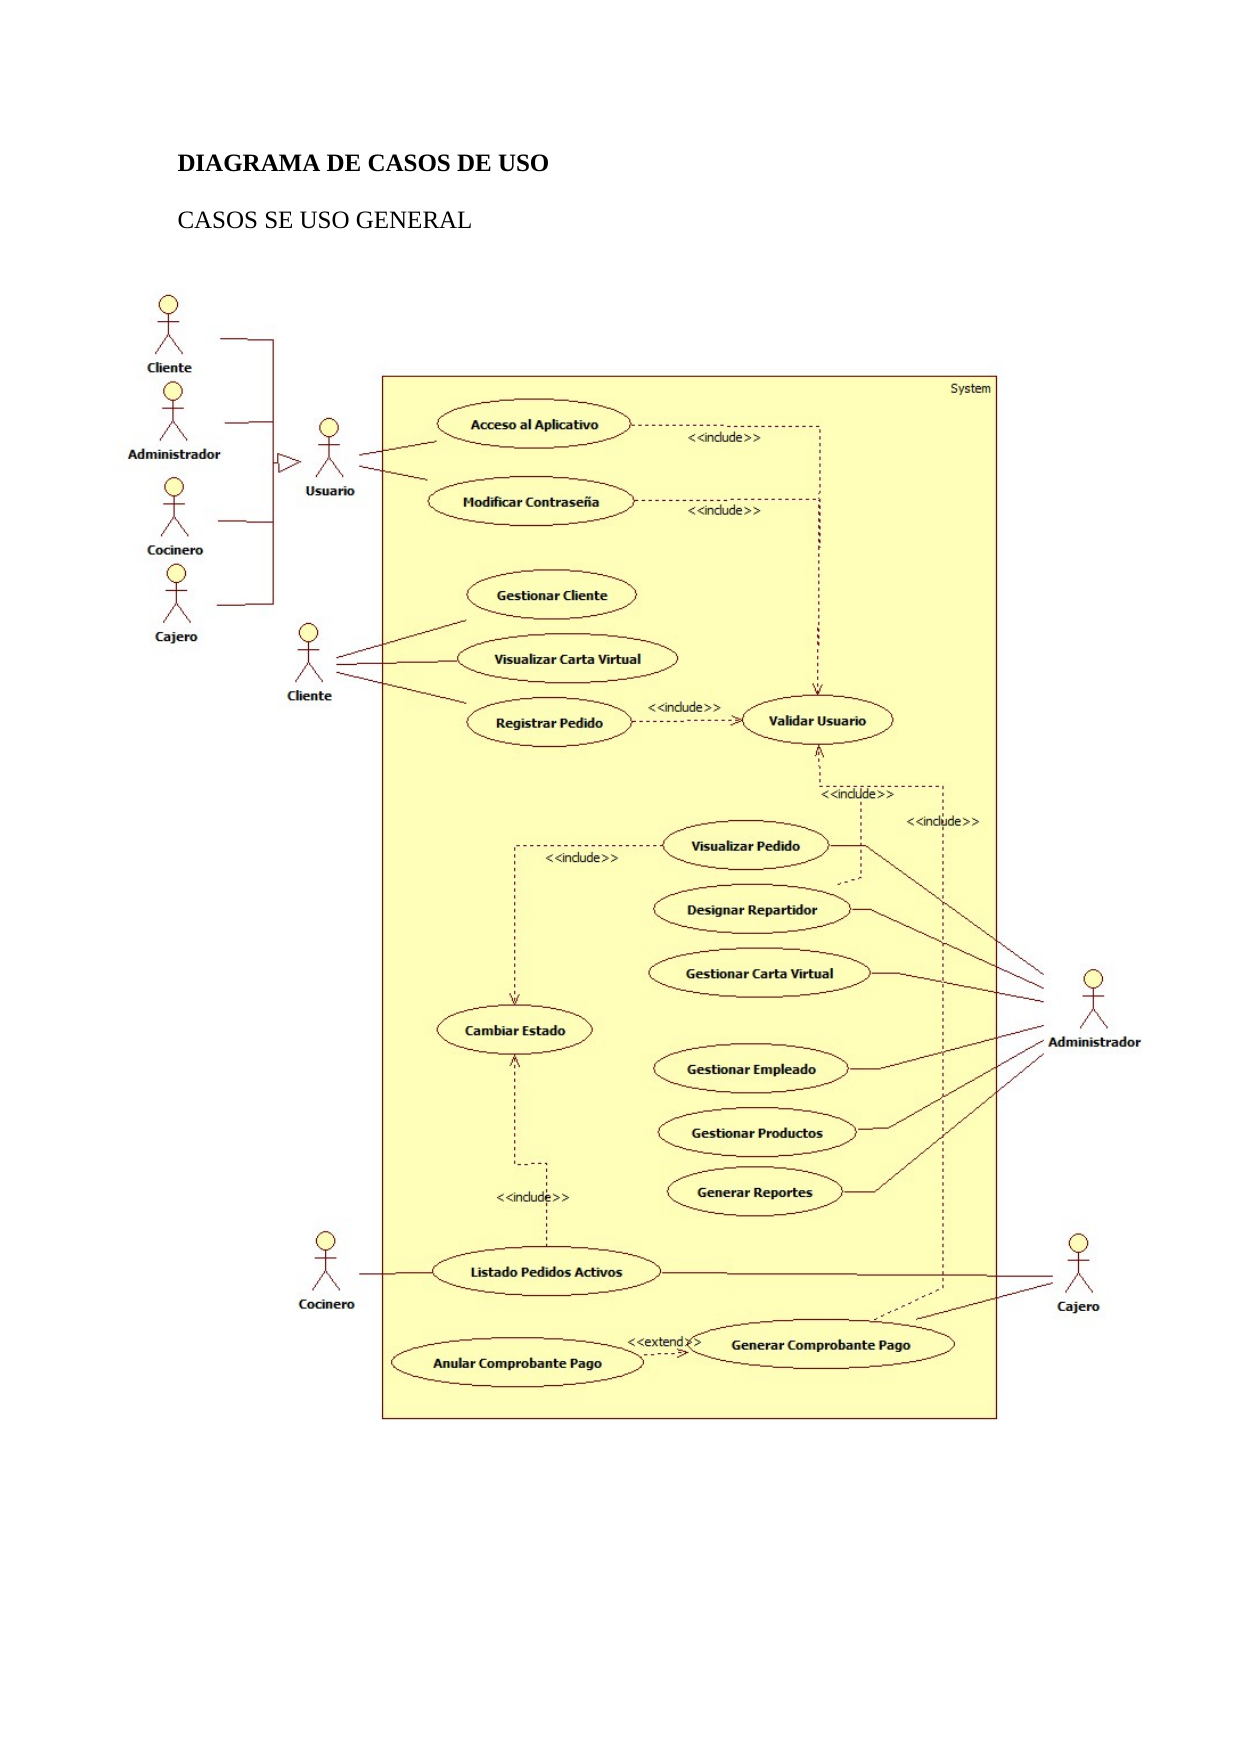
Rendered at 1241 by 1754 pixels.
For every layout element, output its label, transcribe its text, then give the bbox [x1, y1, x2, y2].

text DIAGRAMA DE CASOS DE USO [177, 148, 1063, 176]
text CASOS SE USO GENERAL [177, 205, 1063, 234]
picture [95, 271, 1164, 1440]
